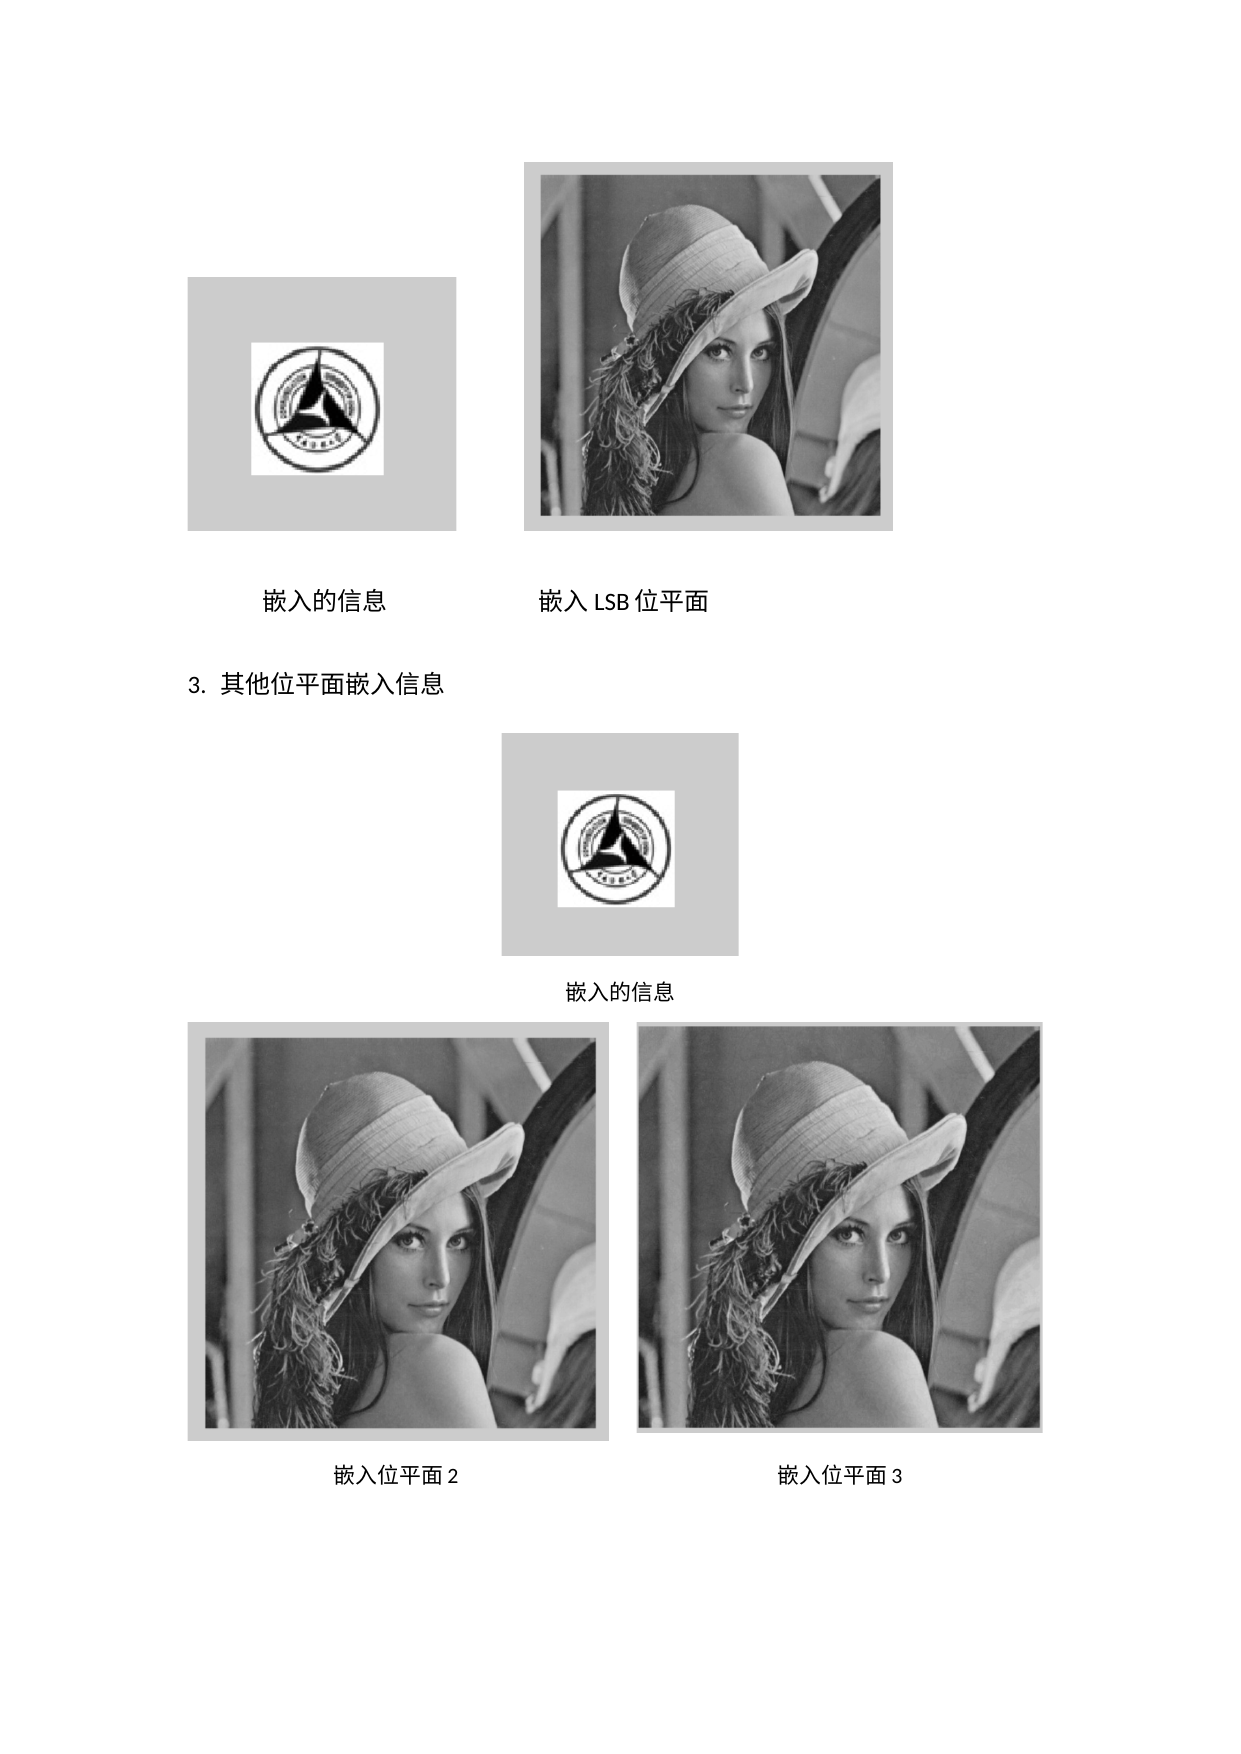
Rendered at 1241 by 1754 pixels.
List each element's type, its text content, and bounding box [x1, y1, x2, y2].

picture [187, 1022, 609, 1441]
list 嵌入的信息 [187, 974, 1053, 1007]
table_cell 嵌入位平面2 [176, 1458, 615, 1503]
picture [187, 277, 457, 531]
table_header [176, 1023, 615, 1458]
table_cell 嵌入位平面3 [615, 1458, 1064, 1503]
picture [501, 733, 739, 956]
picture [524, 162, 893, 531]
list 嵌入的信息 嵌入LSB位平面 [187, 567, 1053, 632]
list 其他位平面嵌入信息 [187, 650, 1053, 715]
table_header [615, 1023, 1064, 1458]
picture [636, 1022, 1043, 1433]
